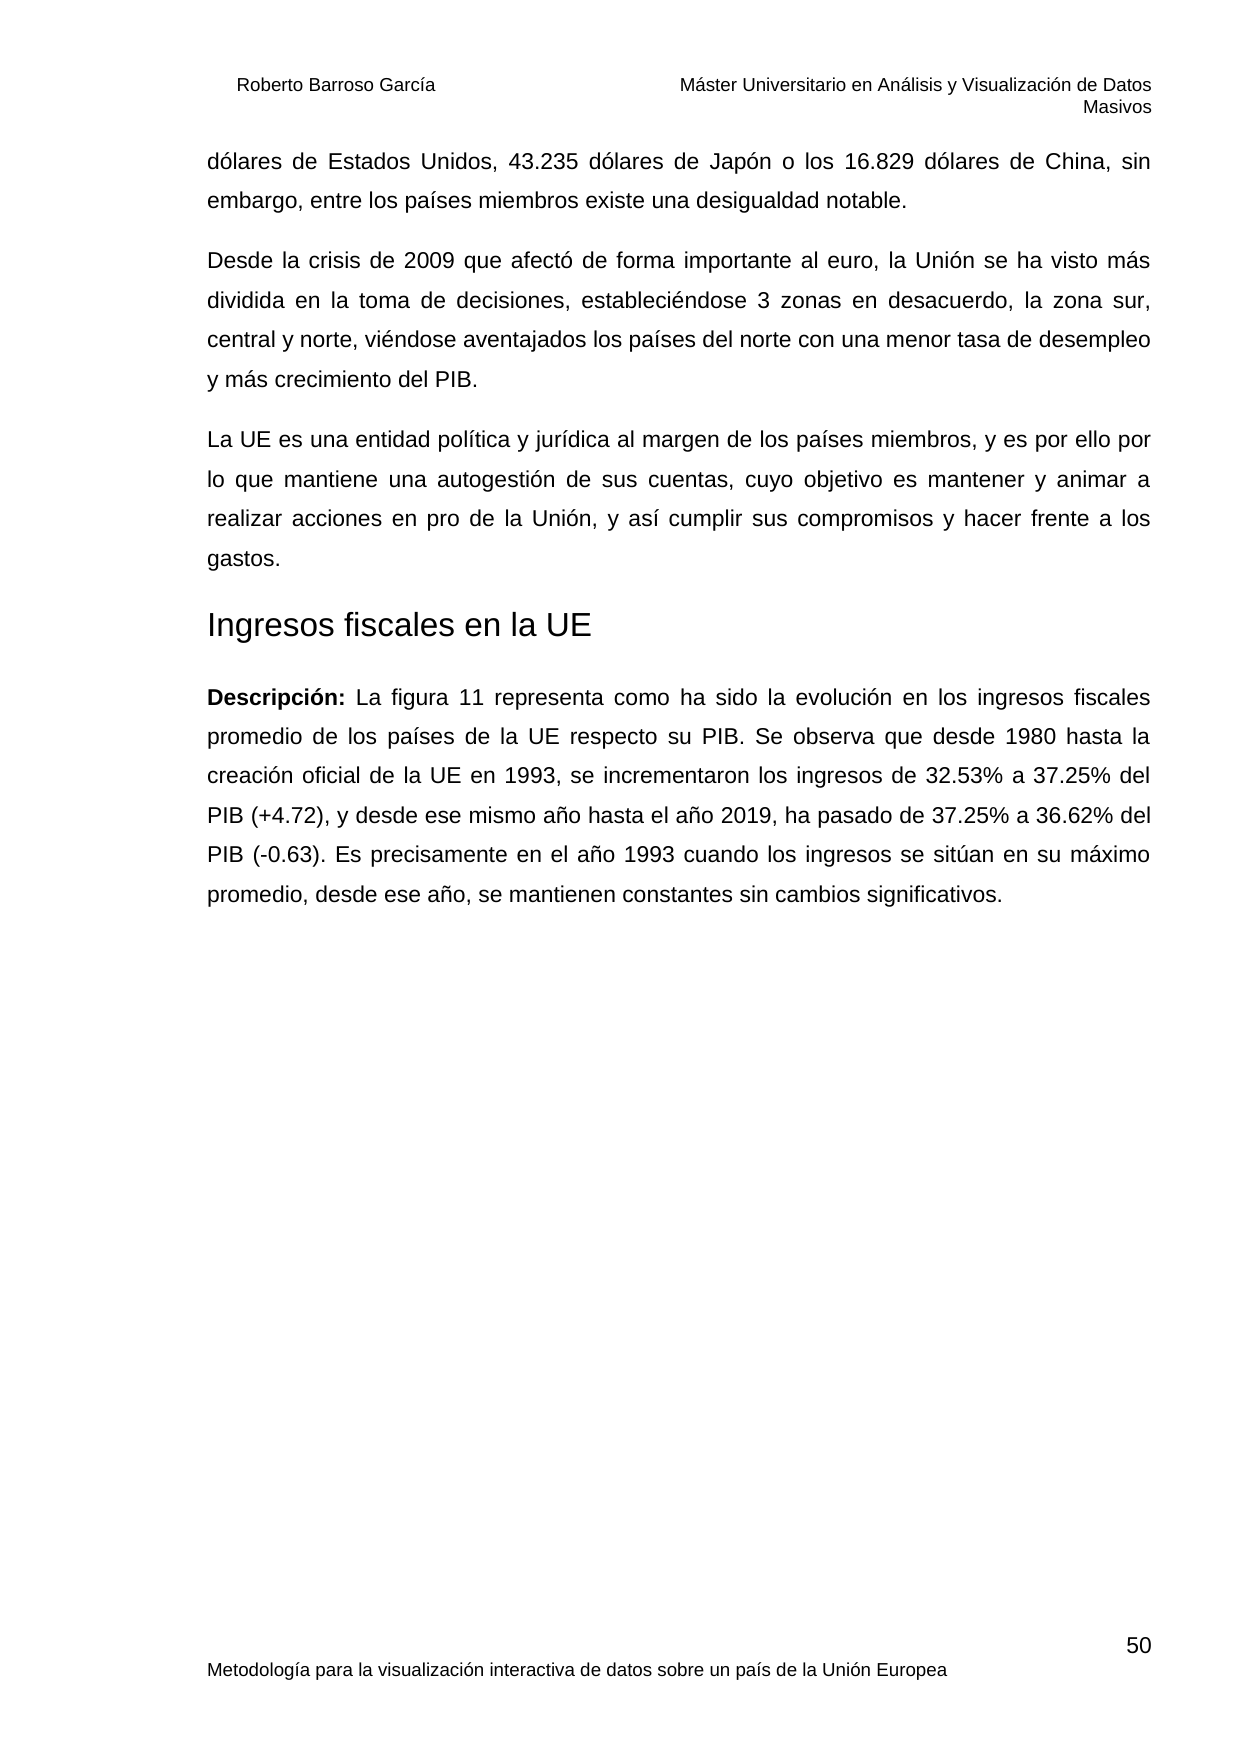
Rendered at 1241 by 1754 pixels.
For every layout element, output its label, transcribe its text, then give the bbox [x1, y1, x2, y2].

text Desde la crisis de 2009 que afectó de forma importante al euro, la Unión se ha visto más dividida en la toma de decisiones, estableciéndose 3 zonas en desacuerdo, la zona sur, central y norte, viéndose aventajados los países del norte con una menor tasa de desempleo y más crecimiento del PIB. [207, 247, 1152, 392]
text Descripción: La figura 11 representa como ha sido la evolución en los ingresos fiscales promedio de los países de la UE respecto su PIB. Se observa que desde 1980 hasta la creación oficial de la UE en 1993, se incrementaron los ingresos de 32.53% a 37.25% del PIB (+4.72), y desde ese mismo año hasta el año 2019, ha pasado de 37.25% a 36.62% del PIB (-0.63). Es precisamente en el año 1993 cuando los ingresos se sitúan en su máximo promedio, desde ese año, se mantienen constantes sin cambios significativos. [207, 683, 1152, 907]
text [207, 148, 1152, 213]
text La UE es una entidad política y jurídica al margen de los países miembros, y es por ello por lo que mantiene una autogestión de sus cuentas, cuyo objetivo es mantener y animar a realizar acciones en pro de la Unión, y así cumplir sus compromisos y hacer frente a los gastos. [207, 426, 1152, 571]
text Ingresos fiscales en la UE [207, 605, 1152, 643]
